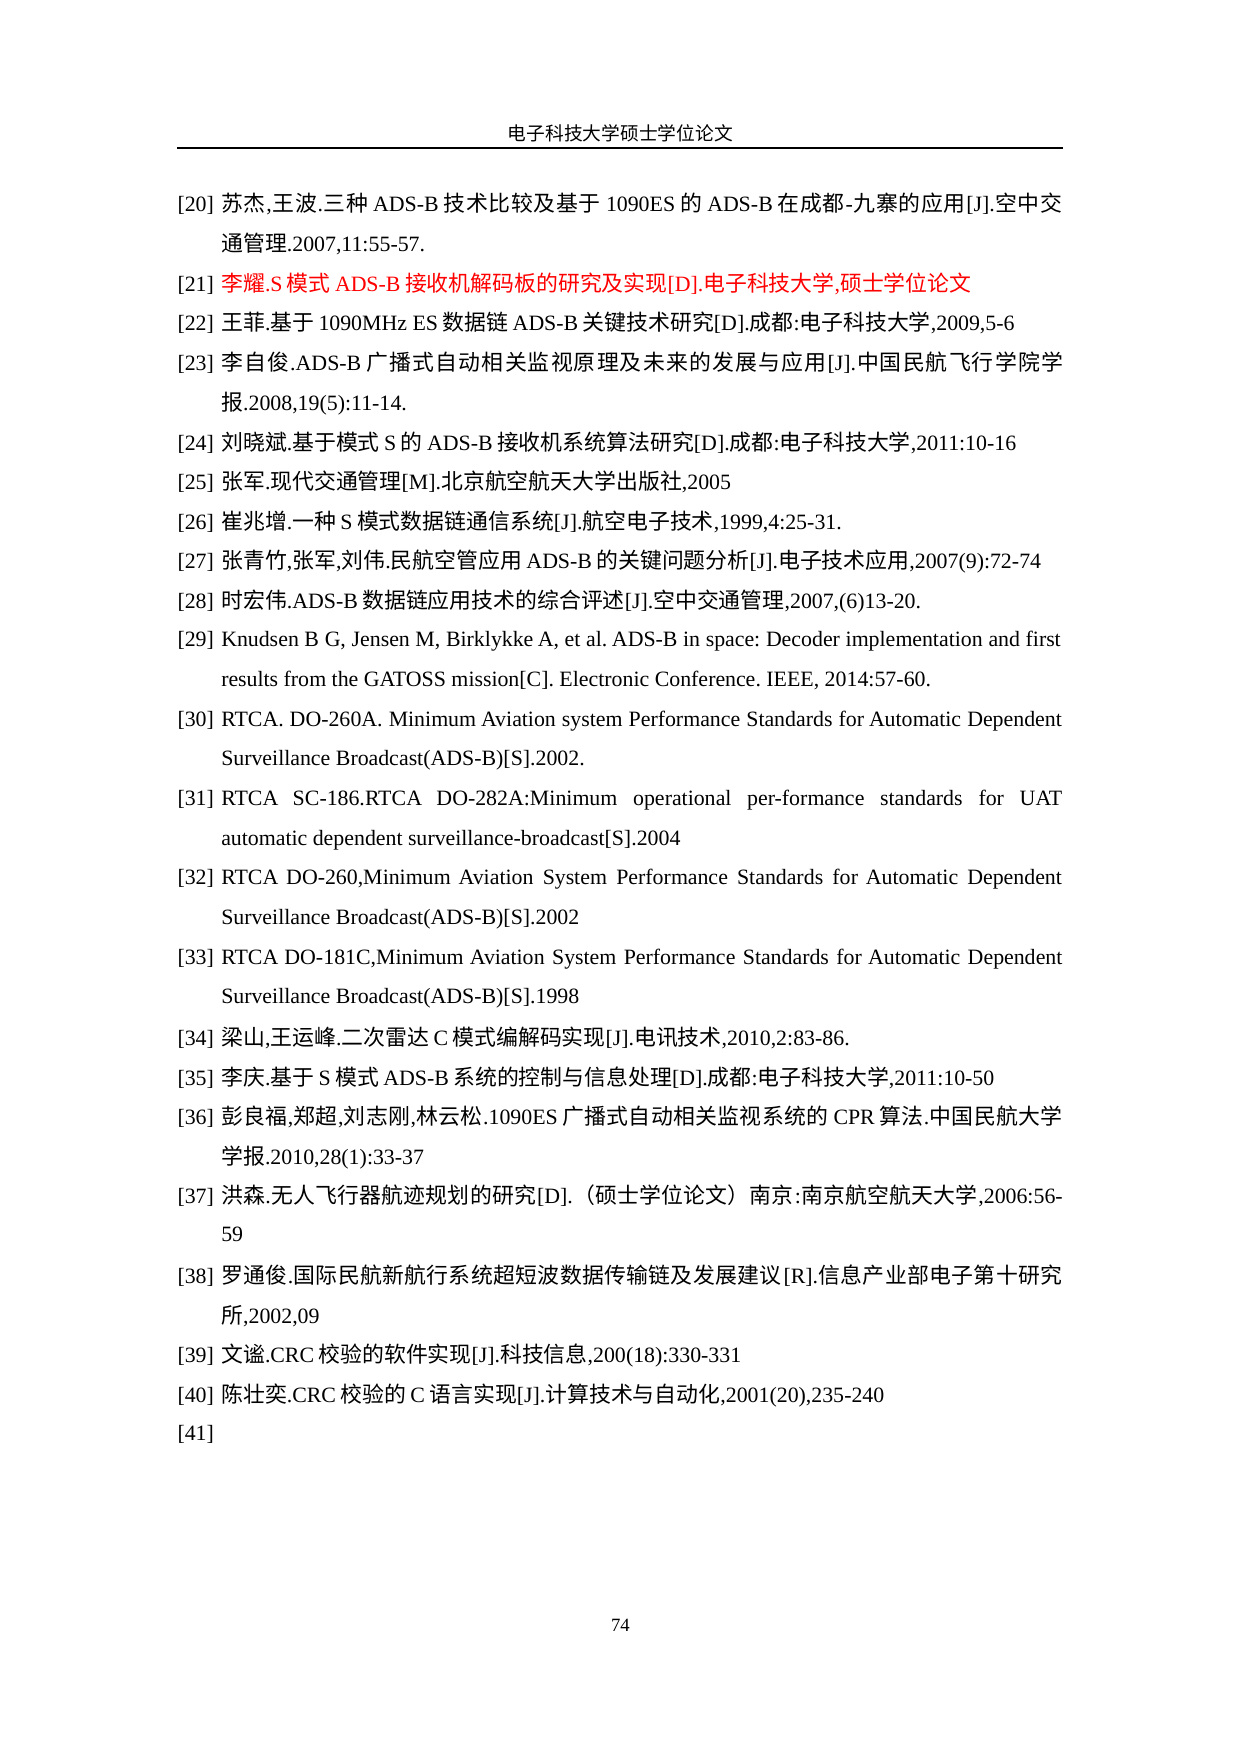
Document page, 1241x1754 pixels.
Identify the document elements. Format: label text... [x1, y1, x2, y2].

list RTCA DO-181C,Minimum Aviation System Performance Standards for Automatic Dependent Surveillance Broadcast(ADS-B)[S].1998 [177, 936, 1063, 1016]
list 张军.现代交通管理[M].北京航空航天大学出版社,2005 [177, 460, 1063, 500]
list 洪森.无人飞行器航迹规划的研究[D].（硕士学位论文）南京:南京航空航天大学,2006:56-59 [177, 1174, 1063, 1254]
list RTCA SC-186.RTCA DO-282A:Minimum operational per-formance standards for UAT automatic dependent surveillance-broadcast[S].2004 [177, 778, 1063, 857]
list RTCA DO-260,Minimum Aviation System Performance Standards for Automatic Dependent Surveillance Broadcast(ADS-B)[S].2002 [177, 857, 1063, 936]
list 李耀.S模式ADS-B接收机解码板的研究及实现[D].电子科技大学,硕士学位论文 [177, 262, 1063, 301]
list 苏杰,王波.三种ADS-B技术比较及基于1090ES的ADS-B在成都-九寨的应用[J].空中交通管理.2007,11:55-57. [177, 182, 1063, 262]
list 彭良福,郑超,刘志刚,林云松.1090ES广播式自动相关监视系统的CPR算法.中国民航大学学报.2010,28(1):33-37 [177, 1095, 1063, 1174]
list 刘晓斌.基于模式S的ADS-B接收机系统算法研究[D].成都:电子科技大学,2011:10-16 [177, 421, 1063, 460]
list 陈壮奕.CRC校验的C语言实现[J].计算技术与自动化,2001(20),235-240 [177, 1373, 1063, 1413]
list 时宏伟.ADS-B数据链应用技术的综合评述[J].空中交通管理,2007,(6)13-20. [177, 579, 1063, 619]
list 梁山,王运峰.二次雷达C模式编解码实现[J].电讯技术,2010,2:83-86. [177, 1016, 1063, 1056]
list 崔兆增.一种S模式数据链通信系统[J].航空电子技术,1999,4:25-31. [177, 500, 1063, 539]
list 文谧.CRC校验的软件实现[J].科技信息,200(18):330-331 [177, 1333, 1063, 1373]
list 李庆.基于S模式ADS-B系统的控制与信息处理[D].成都:电子科技大学,2011:10-50 [177, 1056, 1063, 1095]
list 李自俊.ADS-B广播式自动相关监视原理及未来的发展与应用[J].中国民航飞行学院学报.2008,19(5):11-14. [177, 341, 1063, 421]
list 罗通俊.国际民航新航行系统超短波数据传输链及发展建议[R].信息产业部电子第十研究所,2002,09 [177, 1254, 1063, 1333]
list 张青竹,张军,刘伟.民航空管应用ADS-B的关键问题分析[J].电子技术应用,2007(9):72-74 [177, 539, 1063, 579]
list RTCA. DO-260A. Minimum Aviation system Performance Standards for Automatic Dependent Surveillance Broadcast(ADS-B)[S].2002. [177, 698, 1063, 778]
list 王菲.基于1090MHz ES数据链ADS-B关键技术研究[D].成都:电子科技大学,2009,5-6 [177, 301, 1063, 341]
list Knudsen B G, Jensen M, Birklykke A, et al. ADS-B in space: Decoder implementation and first results from the GATOSS mission[C]. Electronic Conference. IEEE, 2014:57-60. [177, 619, 1063, 698]
